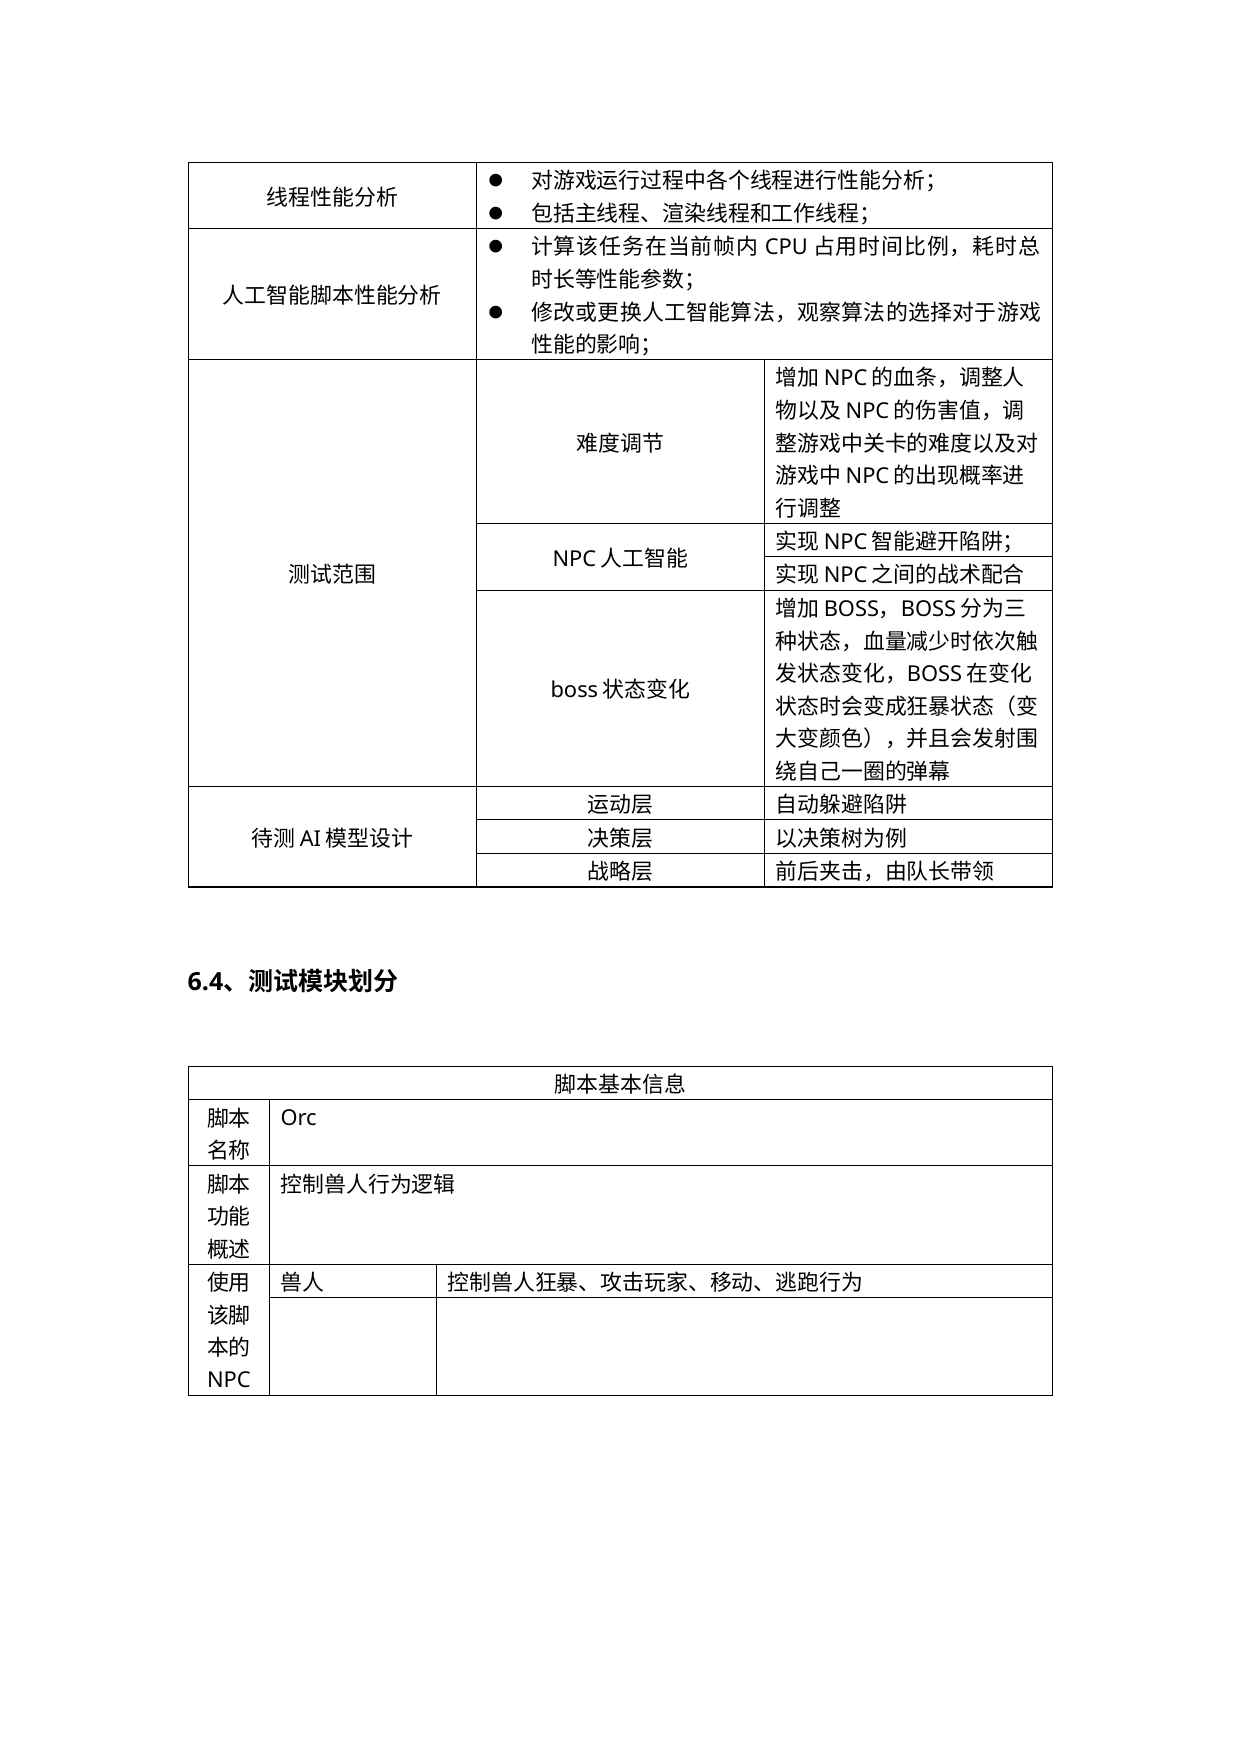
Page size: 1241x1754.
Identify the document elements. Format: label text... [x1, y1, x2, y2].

table_cell 控制兽人狂暴、攻击玩家、移动、逃跑行为 [437, 1265, 1052, 1297]
table_cell [437, 1298, 1052, 1395]
table_cell NPC人工智能 [477, 524, 764, 590]
table_cell 待测AI模型设计 [189, 787, 476, 886]
table_cell 脚本名称 [189, 1100, 269, 1165]
table_cell [270, 1298, 436, 1395]
table_cell 脚本功能概述 [189, 1166, 269, 1264]
table_cell 战略层 [477, 854, 764, 886]
table_cell 人工智能脚本性能分析 [189, 229, 476, 359]
table_cell 决策层 [477, 820, 764, 853]
table_cell 自动躲避陷阱 [765, 787, 1052, 819]
table_header 脚本基本信息 [189, 1067, 1052, 1099]
table_cell 实现NPC智能避开陷阱； [765, 524, 1052, 556]
table_cell 控制兽人行为逻辑 [270, 1166, 1052, 1264]
table_cell 实现NPC之间的战术配合 [765, 557, 1052, 590]
table_cell 兽人 [270, 1265, 436, 1297]
table_cell 以决策树为例 [765, 820, 1052, 853]
table_cell 测试范围 [189, 360, 476, 786]
subtitle 6.4、测试模块划分 [187, 947, 1053, 1012]
table_cell 运动层 [477, 787, 764, 819]
table_cell Orc [270, 1100, 1052, 1165]
table_cell 线程性能分析 [189, 163, 476, 228]
table_cell 对游戏运行过程中各个线程进行性能分析； 包括主线程、渲染线程和工作线程； [477, 163, 1052, 228]
table_cell 前后夹击，由队长带领 [765, 854, 1052, 886]
table_cell 难度调节 [477, 360, 764, 523]
table_cell 使用该脚本的NPC [189, 1265, 269, 1395]
table_cell 增加NPC的血条，调整人物以及NPC的伤害值，调整游戏中关卡的难度以及对游戏中NPC的出现概率进行调整 [765, 360, 1052, 523]
table_cell boss状态变化 [477, 591, 764, 786]
table_cell 增加BOSS，BOSS分为三种状态，血量减少时依次触发状态变化，BOSS在变化状态时会变成狂暴状态（变大变颜色），并且会发射围绕自己一圈的弹幕 [765, 591, 1052, 786]
table_cell 计算该任务在当前帧内CPU占用时间比例，耗时总时长等性能参数； 修改或更换人工智能算法，观察算法的选择对于游戏性能的影响； [477, 229, 1052, 359]
